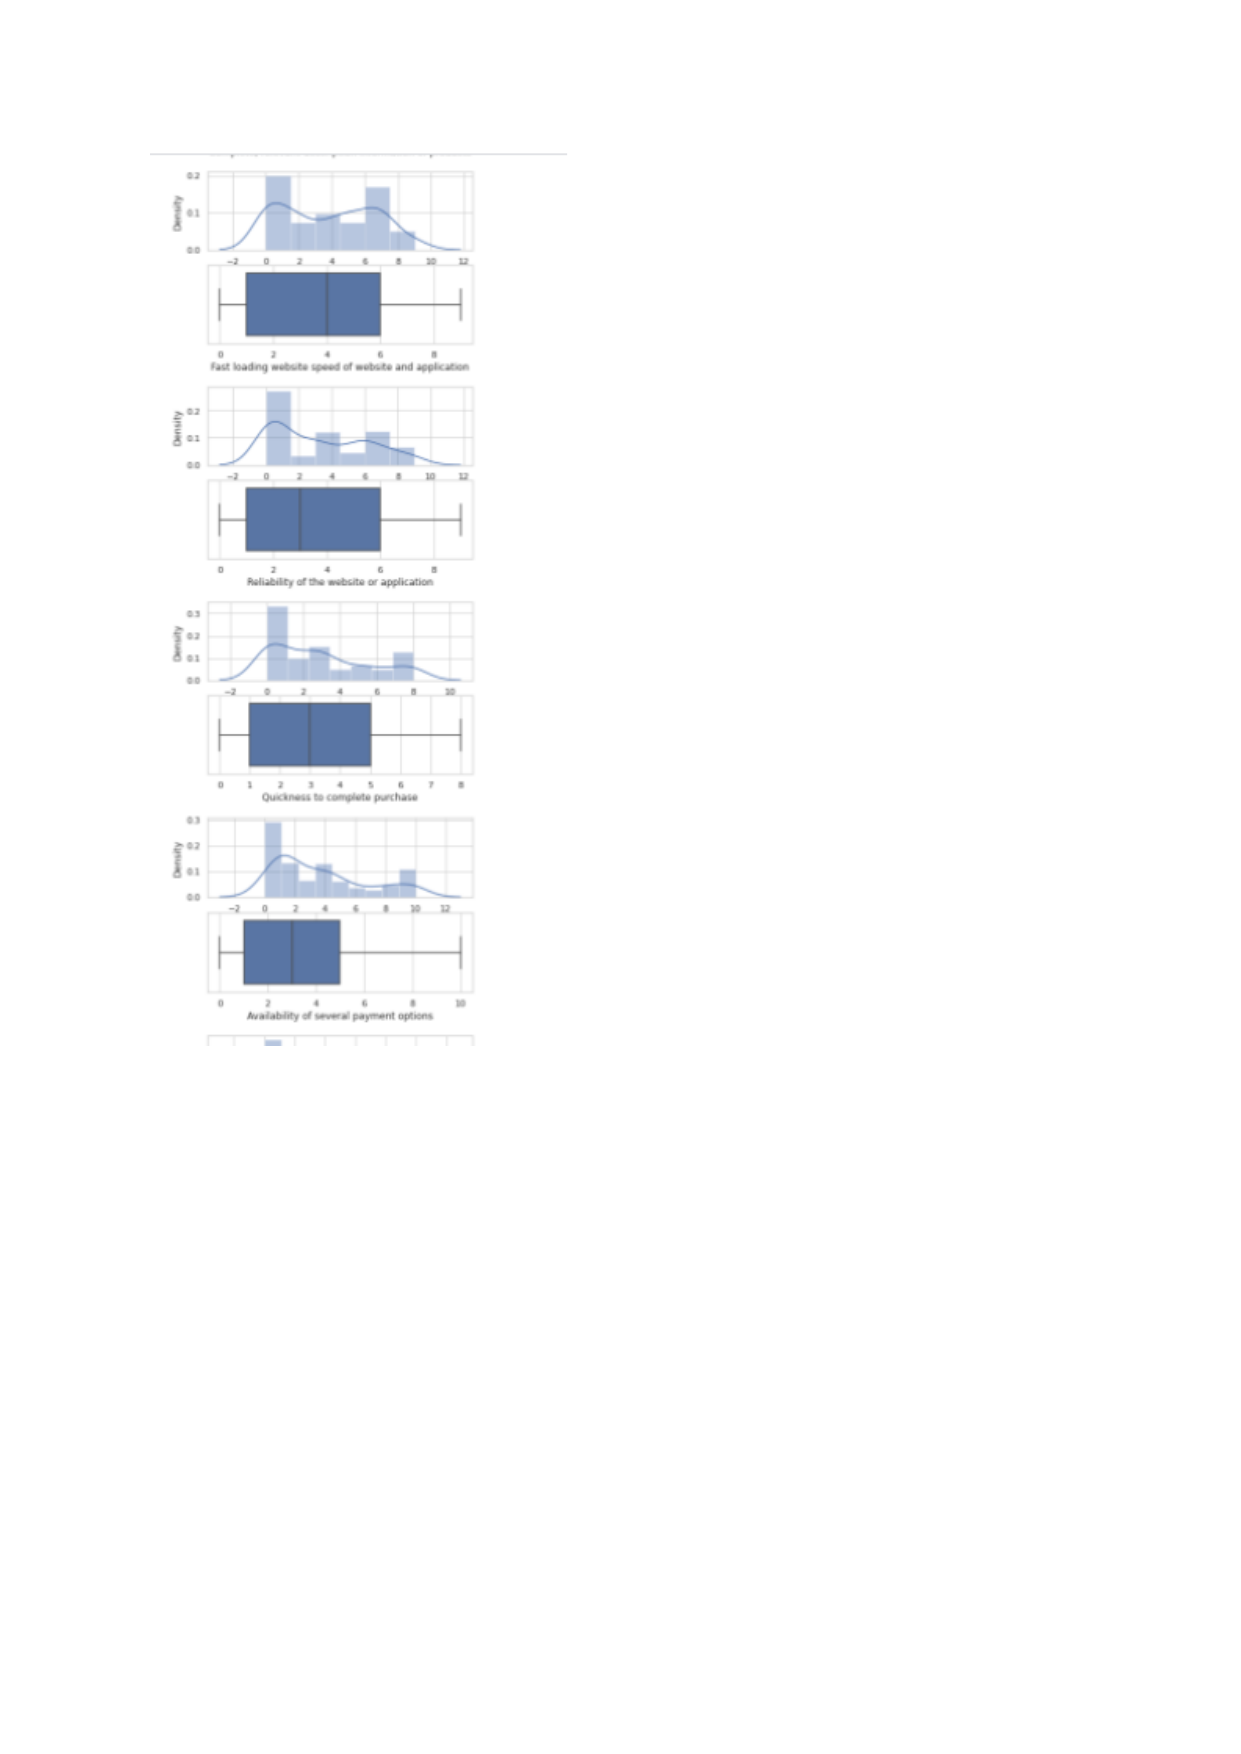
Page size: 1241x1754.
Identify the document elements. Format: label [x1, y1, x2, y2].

picture [150, 150, 568, 1046]
